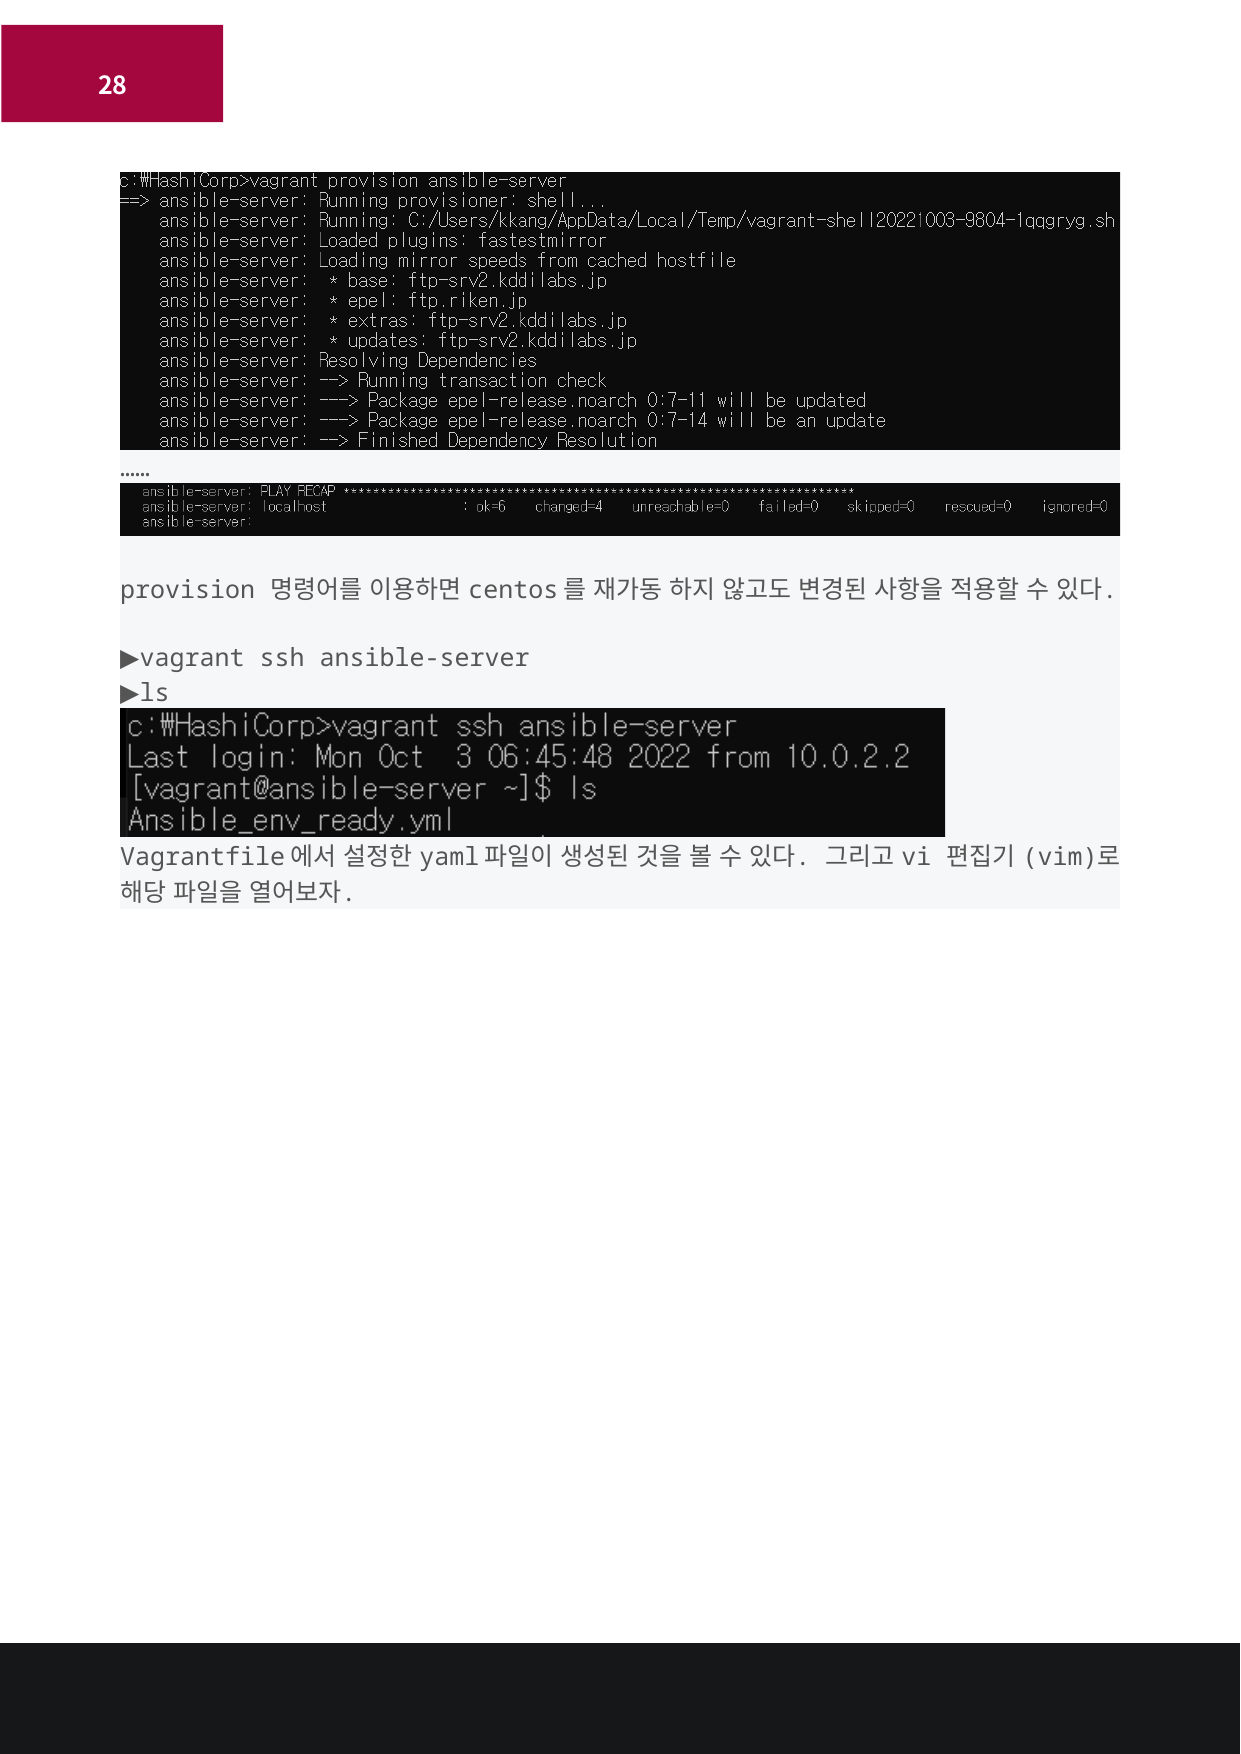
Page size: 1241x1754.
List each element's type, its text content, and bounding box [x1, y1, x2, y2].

picture [120, 483, 1121, 536]
text …… [120, 450, 1120, 483]
text provision 명령어를 이용하면 centos를 재가동 하지 않고도 변경된 사항을 적용할 수 있다. [120, 570, 1120, 606]
picture [120, 708, 946, 837]
text Vagrantfile에서 설정한 yaml파일이 생성된 것을 볼 수 있다. 그리고 vi 편집기 (vim)로 해당 파일을 열어보자. [120, 836, 1120, 909]
text ▶ls [120, 674, 1120, 708]
picture [120, 172, 1121, 450]
text ▶vagrant ssh ansible-server [120, 640, 1120, 674]
